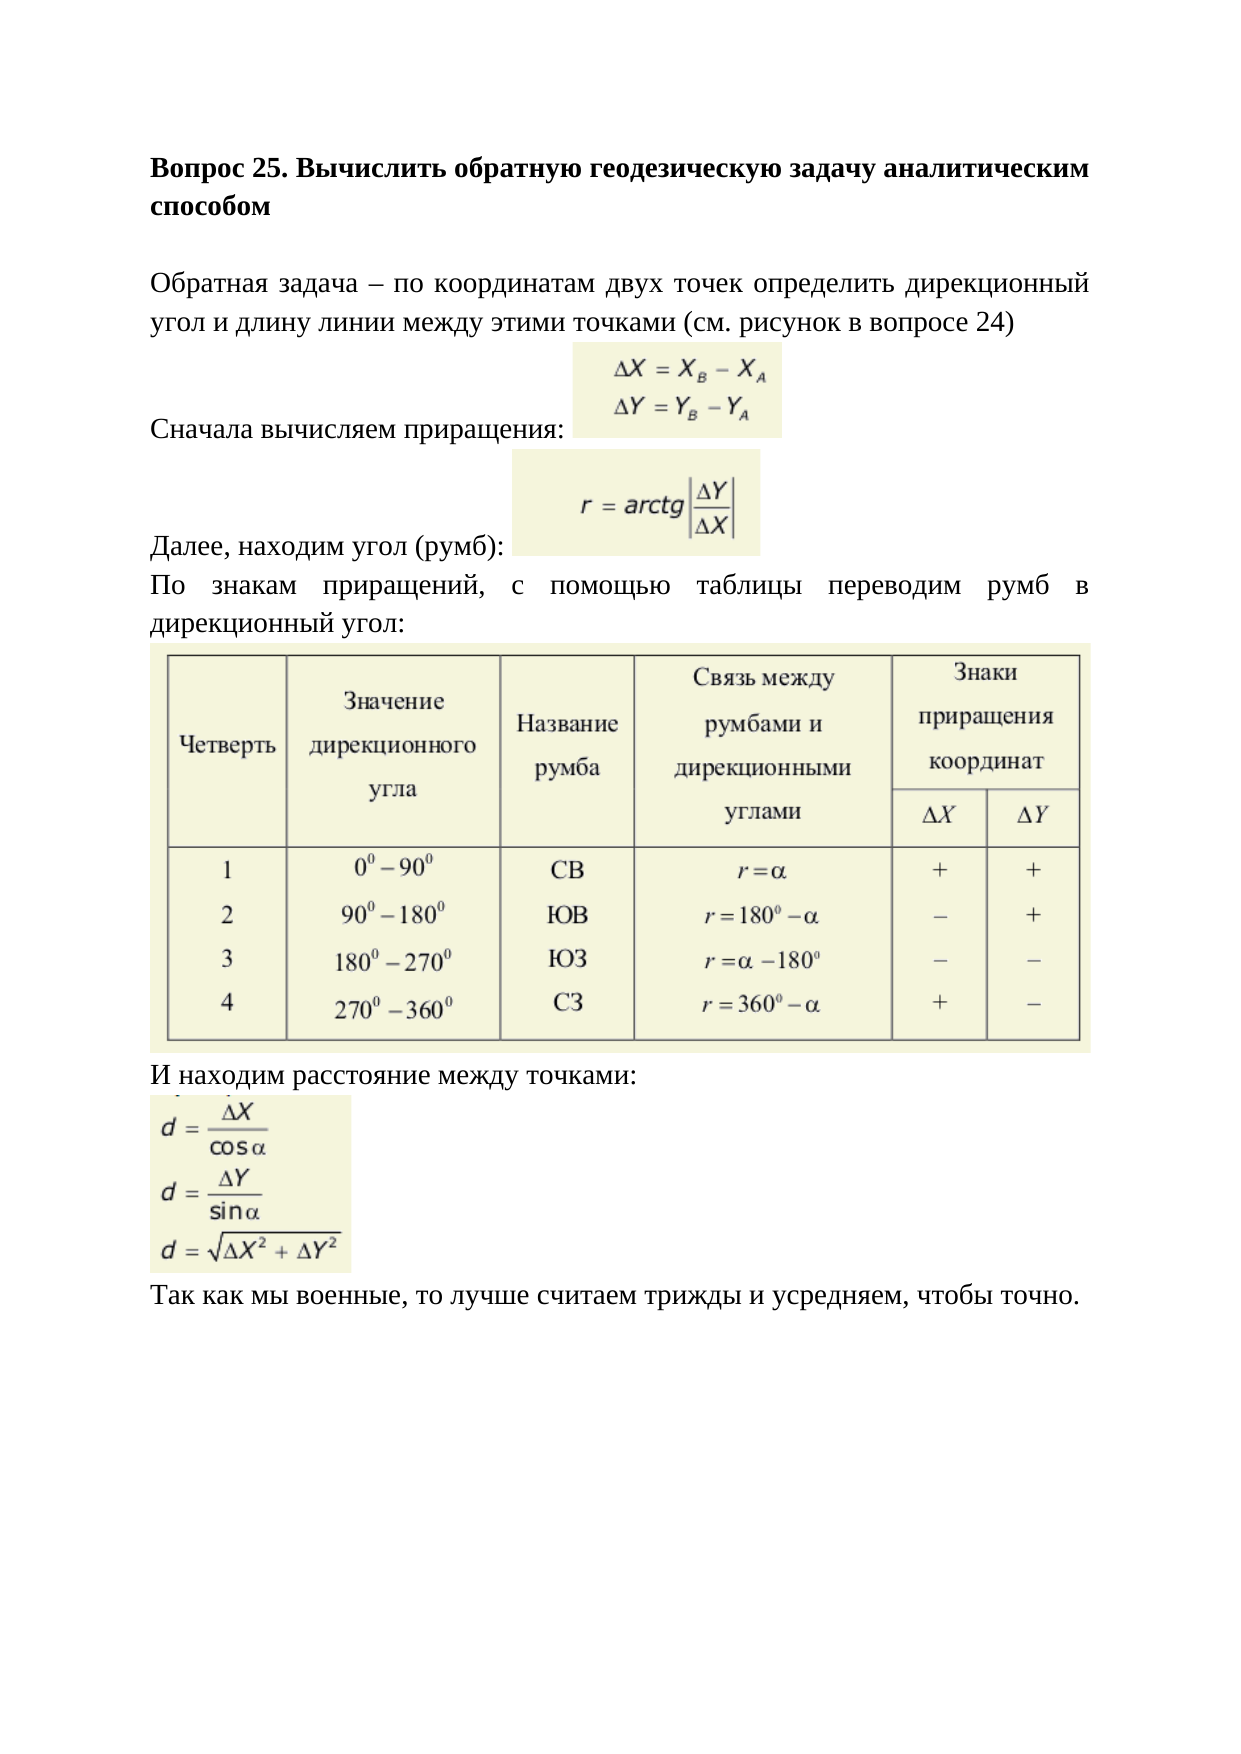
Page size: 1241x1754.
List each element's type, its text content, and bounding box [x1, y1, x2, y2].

picture [572, 342, 782, 438]
text По знакам приращений, с помощью таблицы переводим румб в дирекционный угол: [150, 567, 1090, 639]
picture [150, 1095, 352, 1273]
subtitle Вопрос 25. Вычислить обратную геодезическую задачу аналитическим способом [150, 150, 1090, 222]
text Так как мы военные, то лучше считаем трижды и усредняем, чтобы точно. [150, 1277, 1090, 1311]
text И находим расстояние между точками: [150, 1057, 1090, 1091]
picture [512, 449, 761, 556]
text Сначала вычисляем приращения: [150, 343, 1090, 444]
text Обратная задача – по координатам двух точек определить дирекционный угол и длину линии между этими точками (см. рисунок в вопросе 24) [150, 266, 1090, 338]
picture [150, 643, 1091, 1053]
